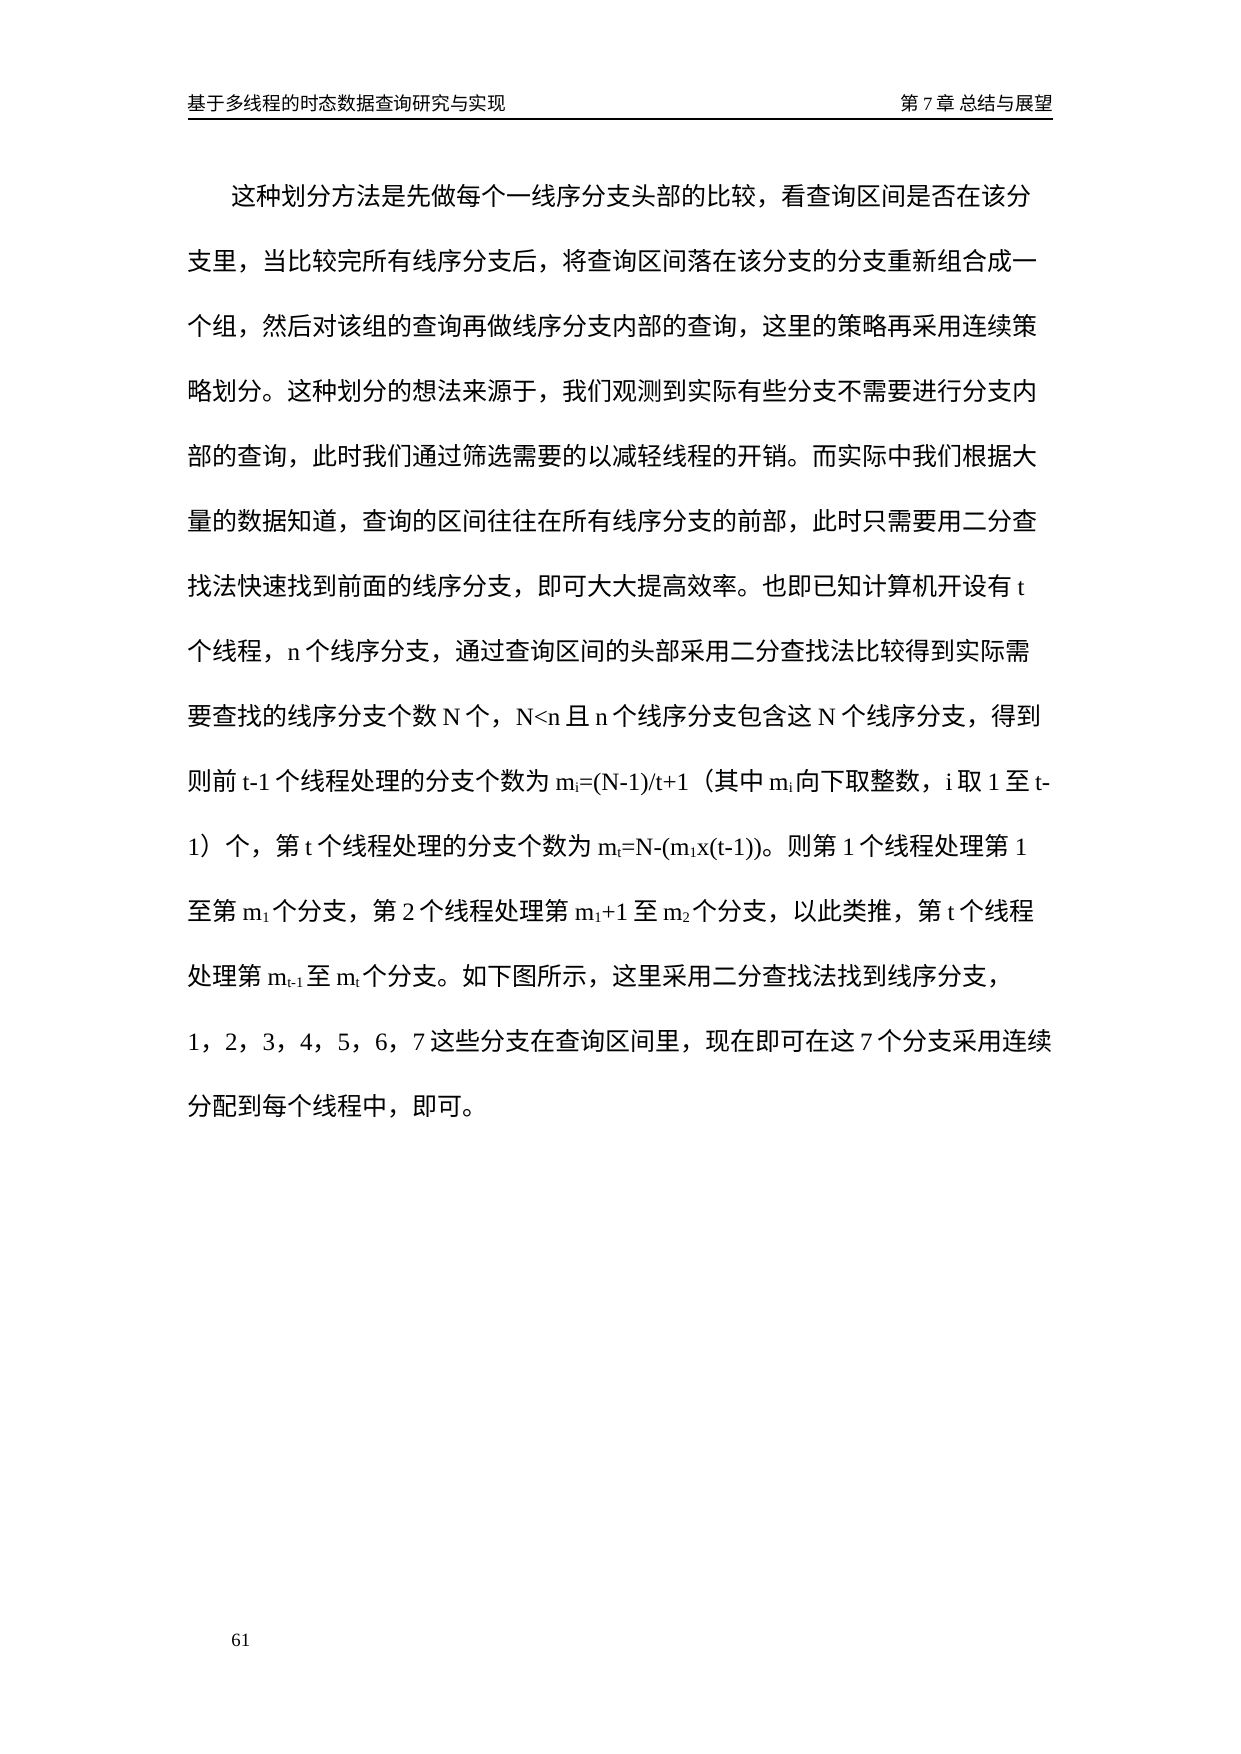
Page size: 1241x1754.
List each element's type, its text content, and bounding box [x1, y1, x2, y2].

text 这种划分方法是先做每个一线序分支头部的比较，看查询区间是否在该分支里，当比较完所有线序分支后，将查询区间落在该分支的分支重新组合成一个组，然后对该组的查询再做线序分支内部的查询，这里的策略再采用连续策略划分。这种划分的想法来源于，我们观测到实际有些分支不需要进行分支内部的查询，此时我们通过筛选需要的以减轻线程的开销。而实际中我们根据大量的数据知道，查询的区间往往在所有线序分支的前部，此时只需要用二分查找法快速找到前面的线序分支，即可大大提高效率。也即已知计算机开设有t个线程，n个线序分支，通过查询区间的头部采用二分查找法比较得到实际需要查找的线序分支个数N个，N<n且n个线序分支包含这N个线序分支，得到则前t-1个线程处理的分支个数为mi=(N-1)/t+1（其中mi向下取整数，i取1至t-1）个，第t个线程处理的分支个数为 mt=N-(m1x(t-1))。则第1个线程处理第1至第m1个分支，第2个线程处理第m1+1至m2个分支，以此类推，第t个线程处理第mt-1至mt个分支。如下图所示，这里采用二分查找法找到线序分支，1，2，3，4，5，6，7这些分支在查询区间里，现在即可在这7个分支采用连续分配到每个线程中，即可。 [187, 162, 1053, 1137]
